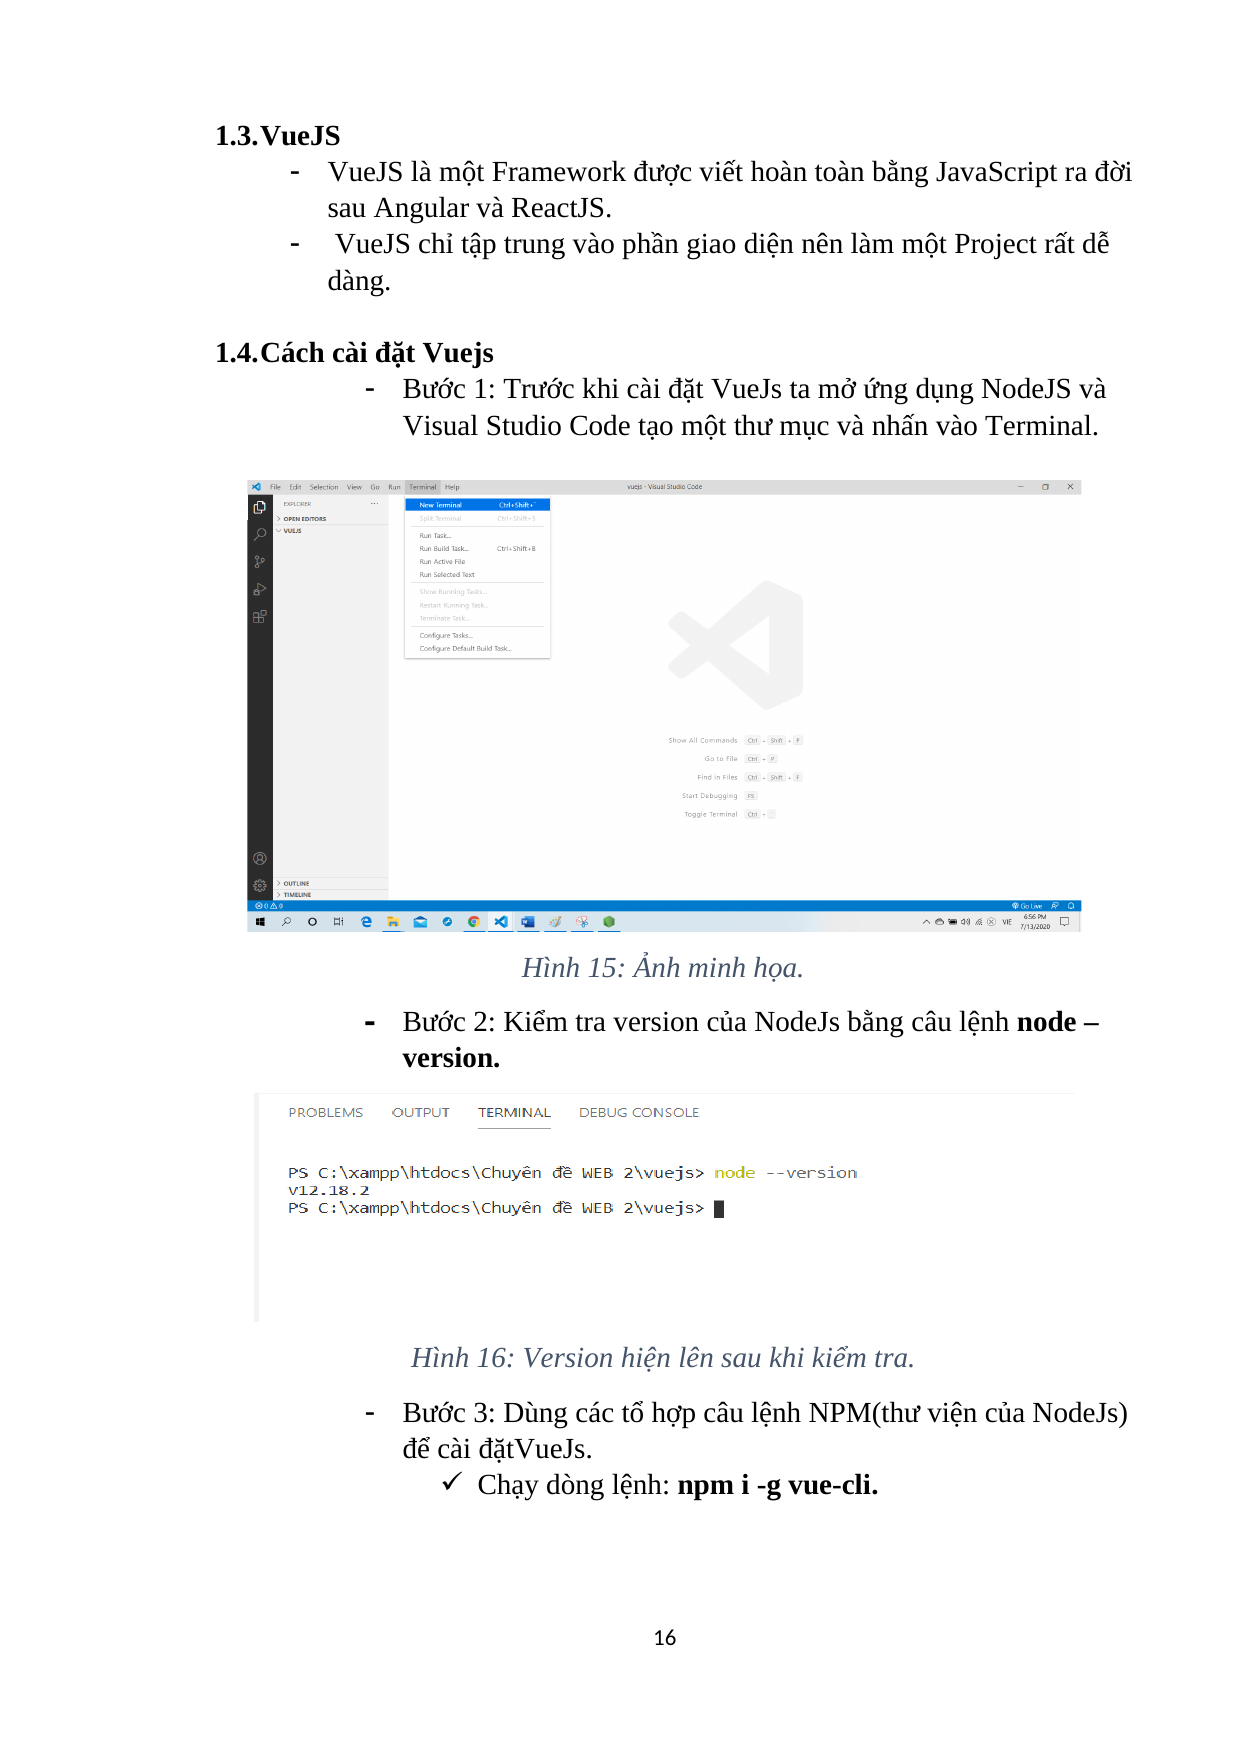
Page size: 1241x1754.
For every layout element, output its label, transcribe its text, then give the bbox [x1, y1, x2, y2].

picture [254, 1093, 1075, 1322]
list Bước 1: Trước khi cài đặt VueJs ta mở ứng dụng NodeJS và Visual Studio Code tạo một thư mục và nhấn vào Terminal. [365, 371, 1152, 441]
picture [247, 480, 1082, 932]
list Bước 2: Kiểm tra version của NodeJs bằng câu lệnh node –version. [365, 1004, 1152, 1074]
list Bước 3: Dùng các tổ hợp câu lệnh NPM(thư viện của NodeJs) để cài đặtVueJs. [365, 1395, 1152, 1464]
list VueJS chỉ tập trung vào phần giao diện nên làm một Project rất dễ dàng. [290, 227, 1152, 296]
list Cách cài đặt Vuejs [215, 335, 1152, 369]
list VueJS [215, 118, 1152, 152]
list Chạy dòng lệnh: npm i -g vue-cli. [440, 1467, 1152, 1501]
list VueJS là một Framework được viết hoàn toàn bằng JavaScript ra đời sau Angular và ReactJS. [290, 154, 1152, 224]
text Hình 16: Version hiện lên sau khi kiểm tra. [177, 1340, 1152, 1374]
text Hình 15: Ảnh minh họa. [177, 950, 1152, 983]
